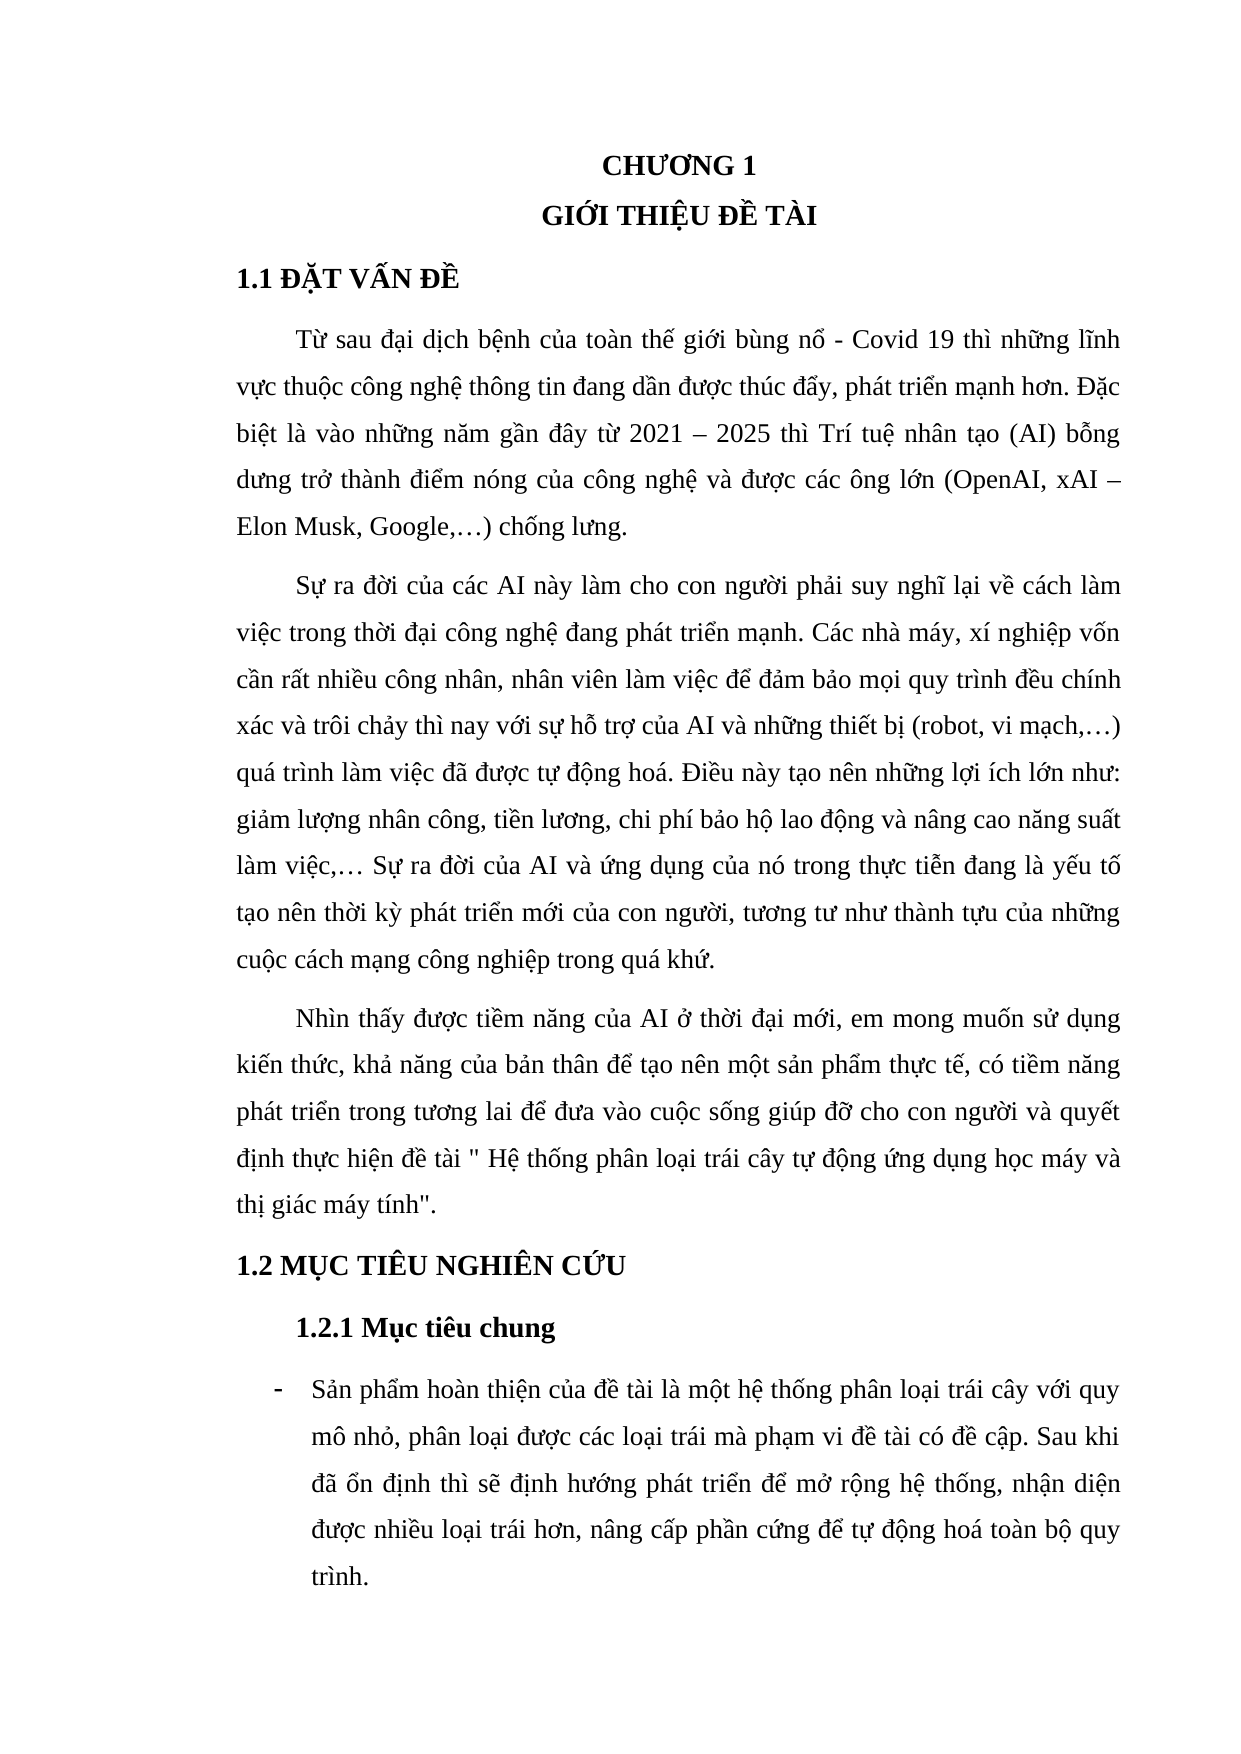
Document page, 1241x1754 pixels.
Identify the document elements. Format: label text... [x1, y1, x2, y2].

text Sự ra đời của các AI này làm cho con người phải suy nghĩ lại về cách làm việc trong thời đại công nghệ đang phát triển mạnh. Các nhà máy, xí nghiệp vốn cần rất nhiều công nhân, nhân viên làm việc để đảm bảo mọi quy trình đều chính xác và trôi chảy thì nay với sự hỗ trợ của AI và những thiết bị (robot, vi mạch,…) quá trình làm việc đã được tự động hoá. Điều này tạo nên những lợi ích lớn như: giảm lượng nhân công, tiền lương, chi phí bảo hộ lao động và nâng cao năng suất làm việc,… Sự ra đời của AI và ứng dụng của nó trong thực tiễn đang là yếu tố tạo nên thời kỳ phát triển mới của con người, tương tư như thành tựu của những cuộc cách mạng công nghiệp trong quá khứ. [236, 569, 1122, 974]
subtitle 1.1 ĐẶT VẤN ĐỀ [236, 261, 1122, 294]
text Từ sau đại dịch bệnh của toàn thế giới bùng nổ - Covid 19 thì những lĩnh vực thuộc công nghệ thông tin đang dần được thúc đẩy, phát triển mạnh hơn. Đặc biệt là vào những năm gần đây từ 2021 – 2025 thì Trí tuệ nhân tạo (AI) bỗng dưng trở thành điểm nóng của công nghệ và được các ông lớn (OpenAI, xAI – Elon Musk, Google,…) chống lưng. [236, 324, 1122, 541]
list Sản phẩm hoàn thiện của đề tài là một hệ thống phân loại trái cây với quy mô nhỏ, phân loại được các loại trái mà phạm vi đề tài có đề cập. Sau khi đã ổn định thì sẽ định hướng phát triển để mở rộng hệ thống, nhận diện được nhiều loại trái hơn, nâng cấp phần cứng để tự động hoá toàn bộ quy trình. [274, 1373, 1122, 1591]
subtitle CHƯƠNG 1 GIỚI THIỆU ĐỀ TÀI [236, 148, 1122, 232]
subtitle 1.2 MỤC TIÊU NGHIÊN CỨU [236, 1248, 1122, 1281]
subtitle 1.2.1 Mục tiêu chung [295, 1311, 1122, 1344]
text Nhìn thấy được tiềm năng của AI ở thời đại mới, em mong muốn sử dụng kiến thức, khả năng của bản thân để tạo nên một sản phẩm thực tế, có tiềm năng phát triển trong tương lai để đưa vào cuộc sống giúp đỡ cho con người và quyết định thực hiện đề tài " Hệ thống phân loại trái cây tự động ứng dụng học máy và thị giác máy tính". [236, 1002, 1122, 1220]
